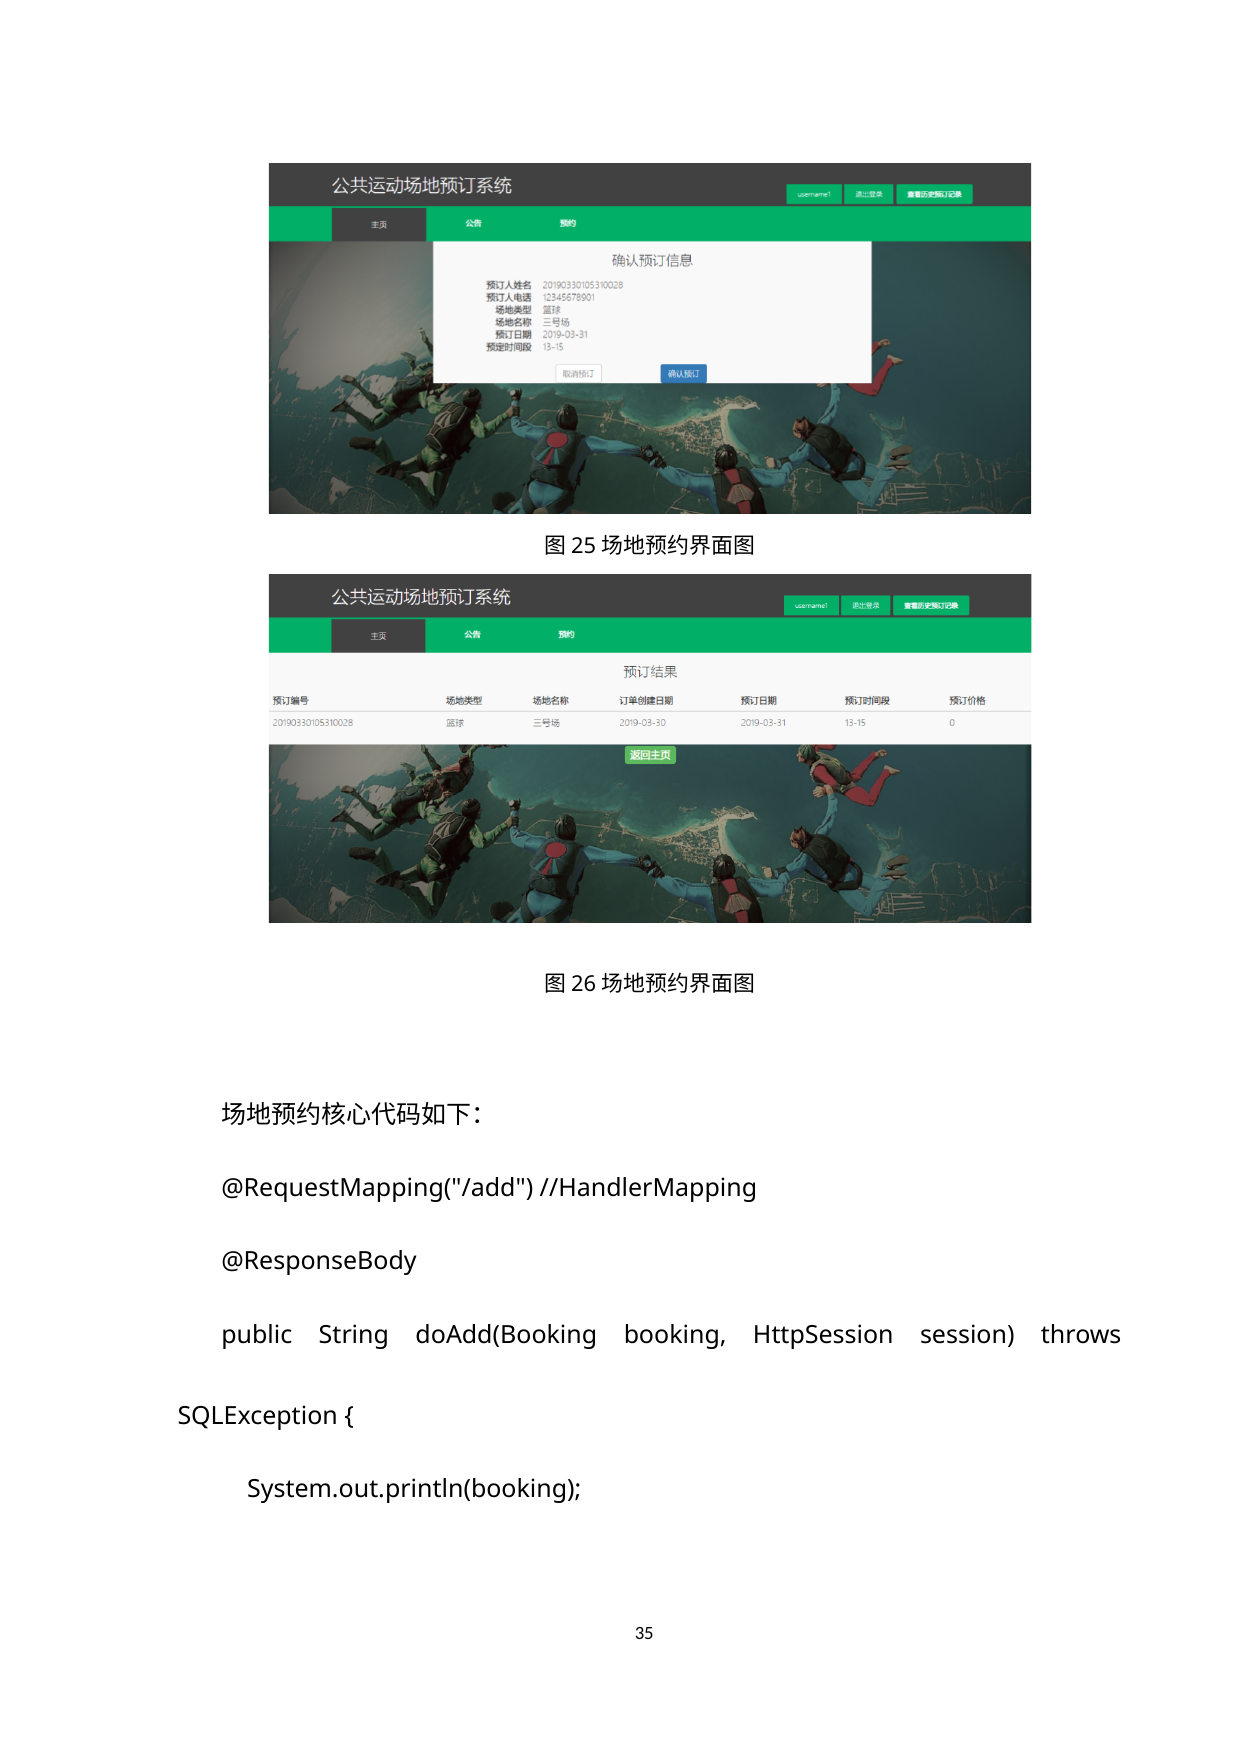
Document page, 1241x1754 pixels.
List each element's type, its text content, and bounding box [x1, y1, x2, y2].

text @RequestMapping("/add") //HandlerMapping [177, 1154, 1122, 1219]
picture [268, 574, 1032, 923]
text System.out.println(booking); [177, 1456, 1122, 1521]
picture [268, 163, 1032, 514]
text public String doAdd(Booking booking, HttpSession session) throws SQLException { [177, 1301, 1122, 1447]
text @ResponseBody [177, 1227, 1122, 1292]
text 场地预约核心代码如下： [177, 1080, 1122, 1145]
